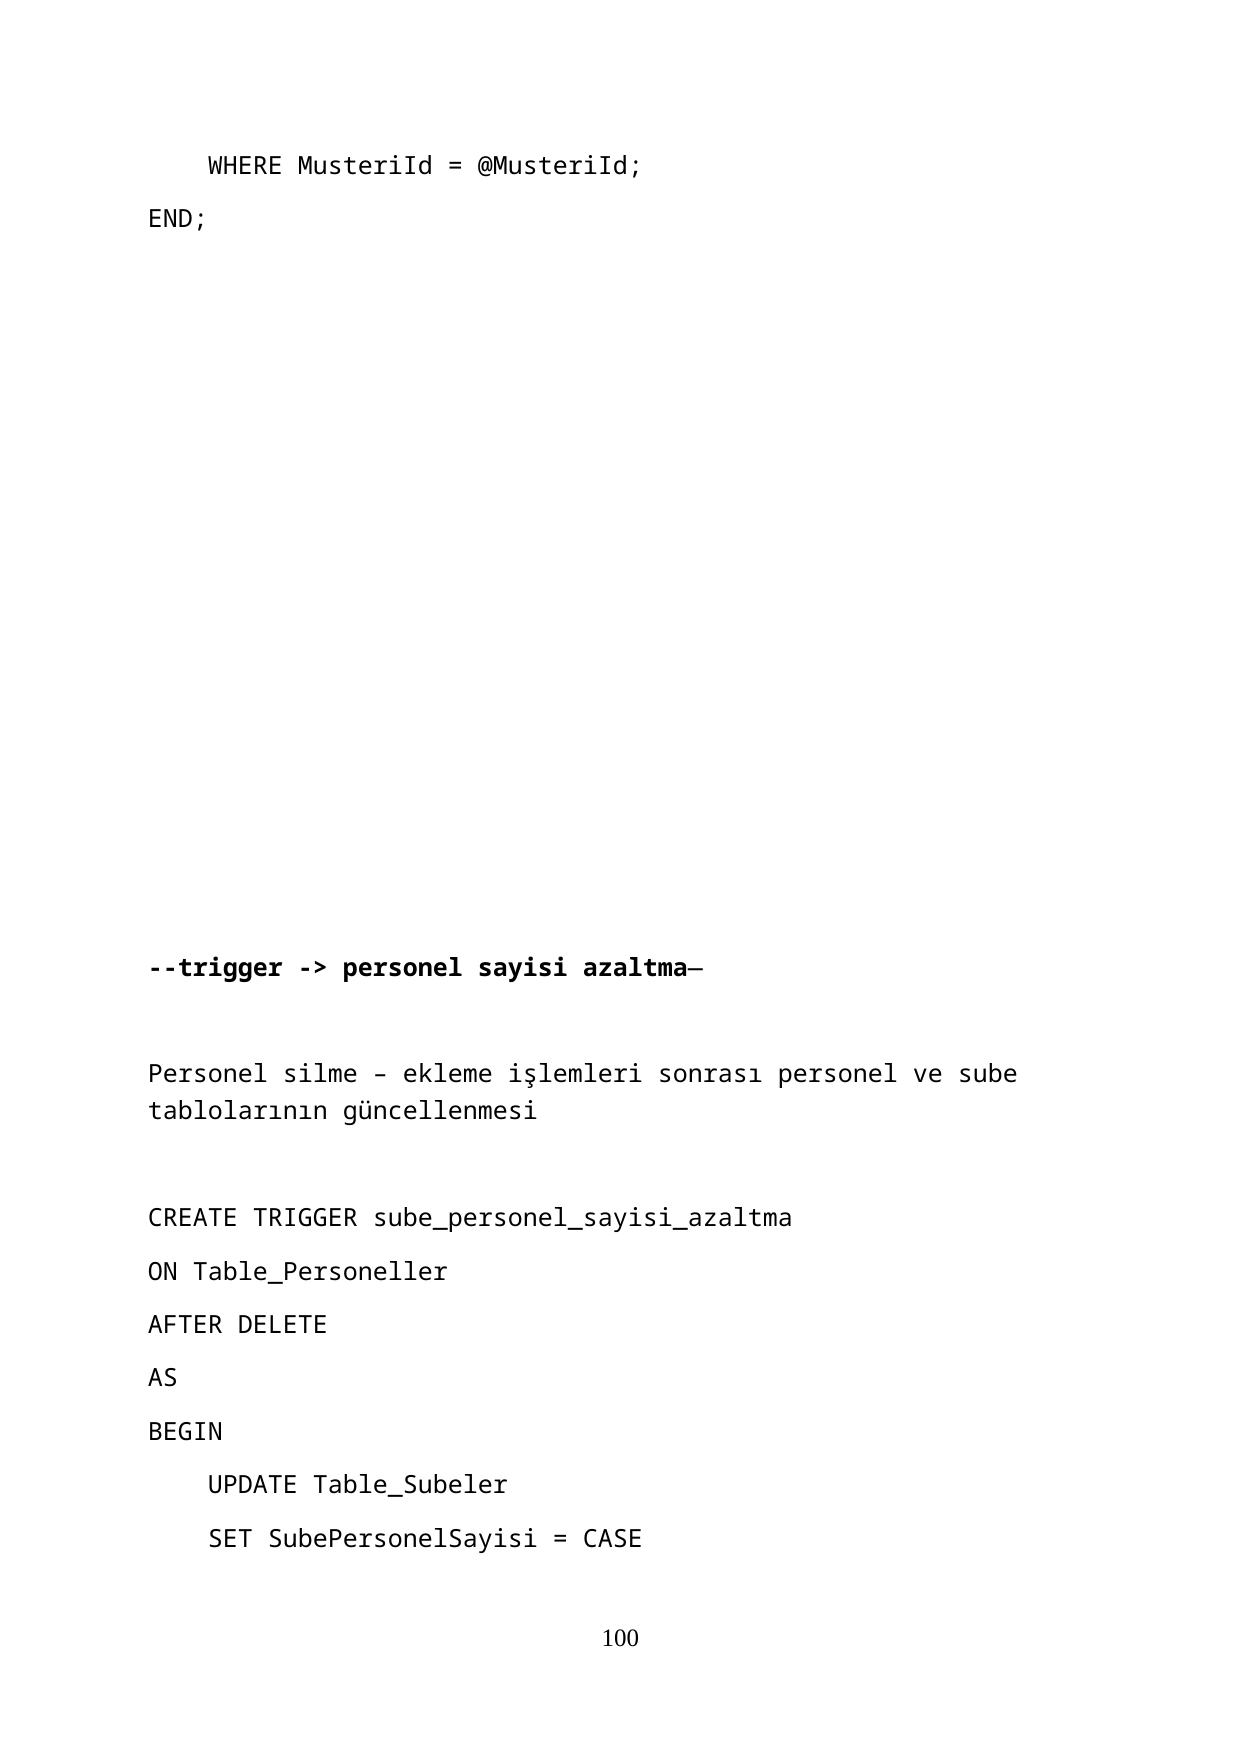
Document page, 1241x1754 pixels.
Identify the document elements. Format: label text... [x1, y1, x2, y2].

text UPDATE Table_Subeler [148, 1467, 1092, 1501]
text END; [148, 201, 1092, 235]
text Personel silme – ekleme işlemleri sonrası personel ve sube tablolarının güncellenmesi [148, 1056, 1092, 1127]
text WHERE MusteriId = @MusteriId; [148, 148, 1092, 182]
text AFTER DELETE [148, 1307, 1092, 1341]
text BEGIN [148, 1413, 1092, 1448]
text AS [148, 1360, 1092, 1394]
text --trigger -> personel sayisi azaltma— [148, 949, 1092, 983]
text ON Table_Personeller [148, 1253, 1092, 1287]
text SET SubePersonelSayisi = CASE [148, 1520, 1092, 1554]
text CREATE TRIGGER sube_personel_sayisi_azaltma [148, 1200, 1092, 1234]
